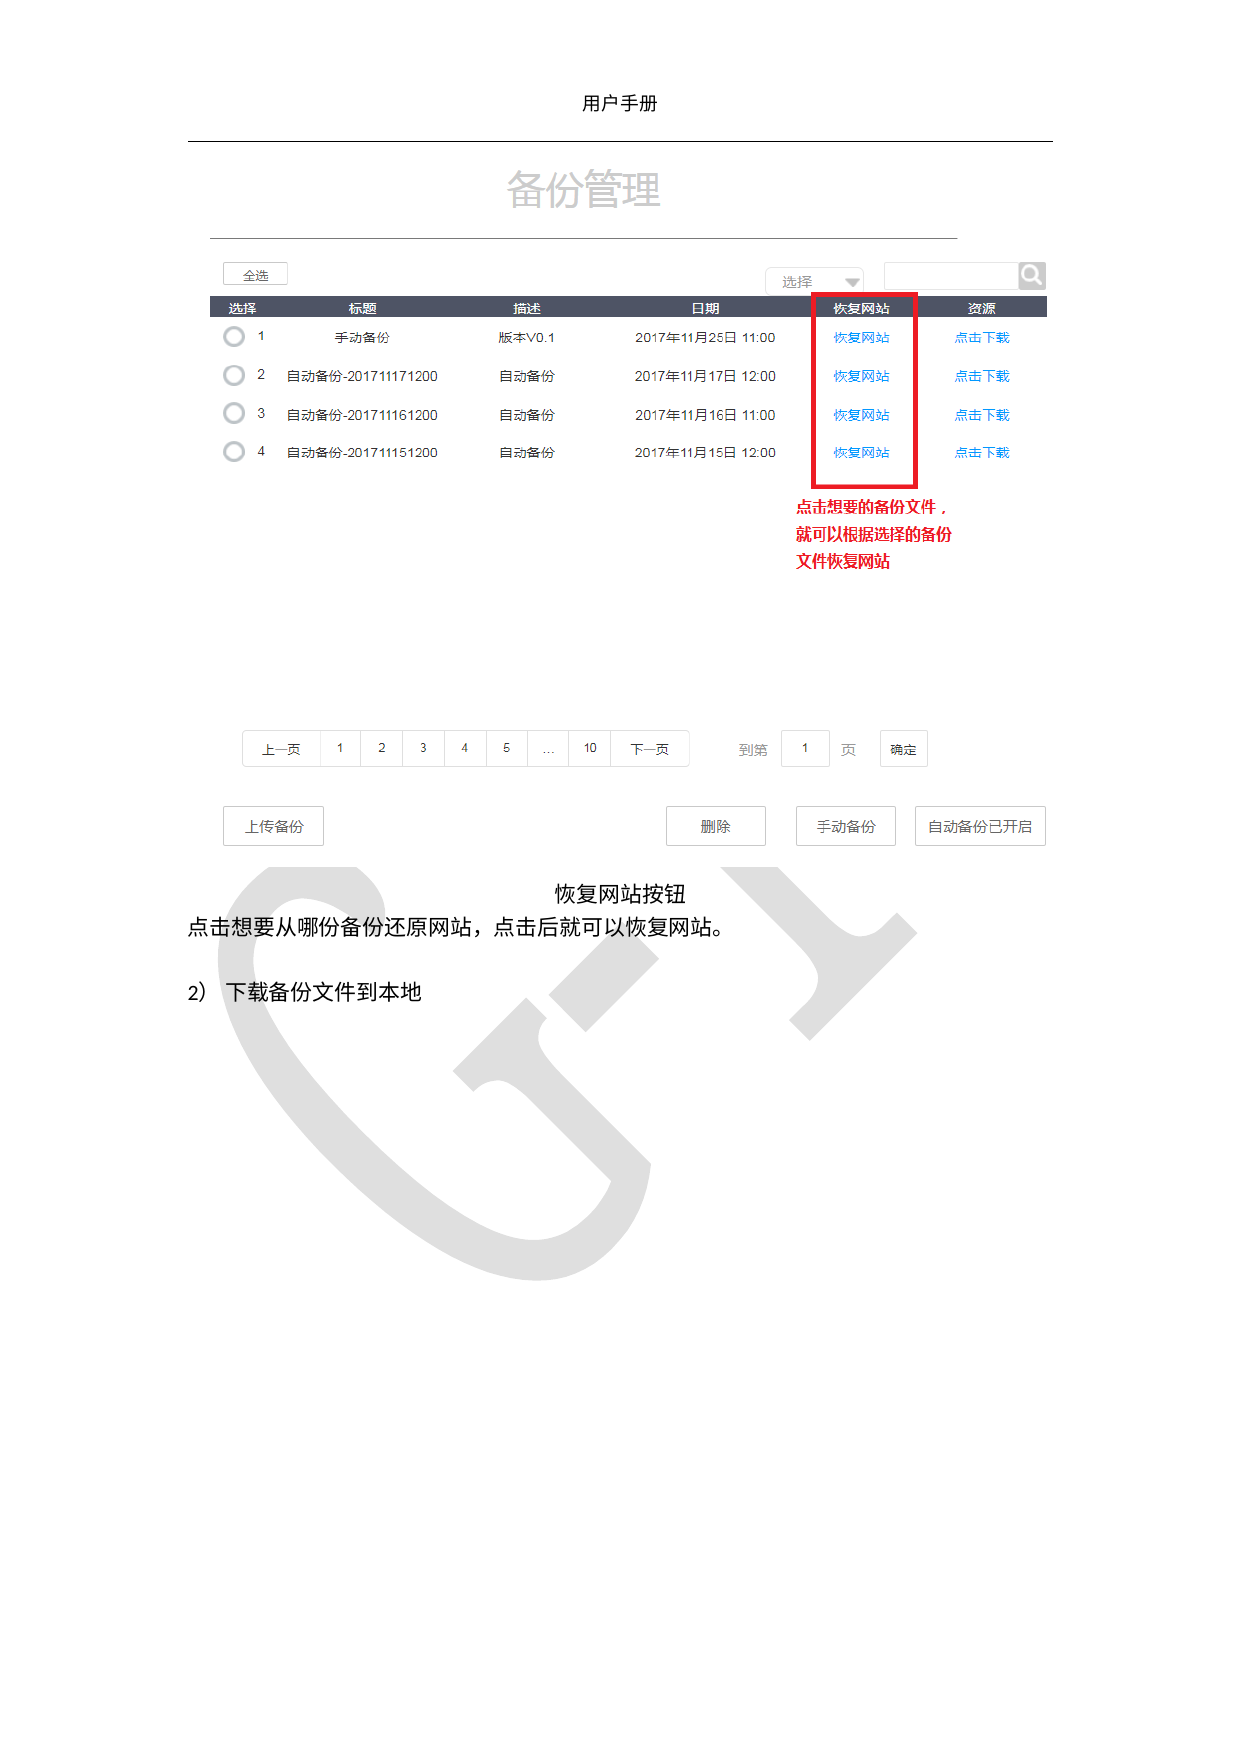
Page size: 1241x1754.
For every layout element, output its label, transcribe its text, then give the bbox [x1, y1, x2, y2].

picture [187, 162, 1058, 867]
list 下载备份文件到本地 [187, 974, 1053, 1007]
text 点击想要从哪份备份还原网站，点击后就可以恢复网站。 [187, 909, 1053, 942]
text 恢复网站按钮 [187, 877, 1053, 909]
